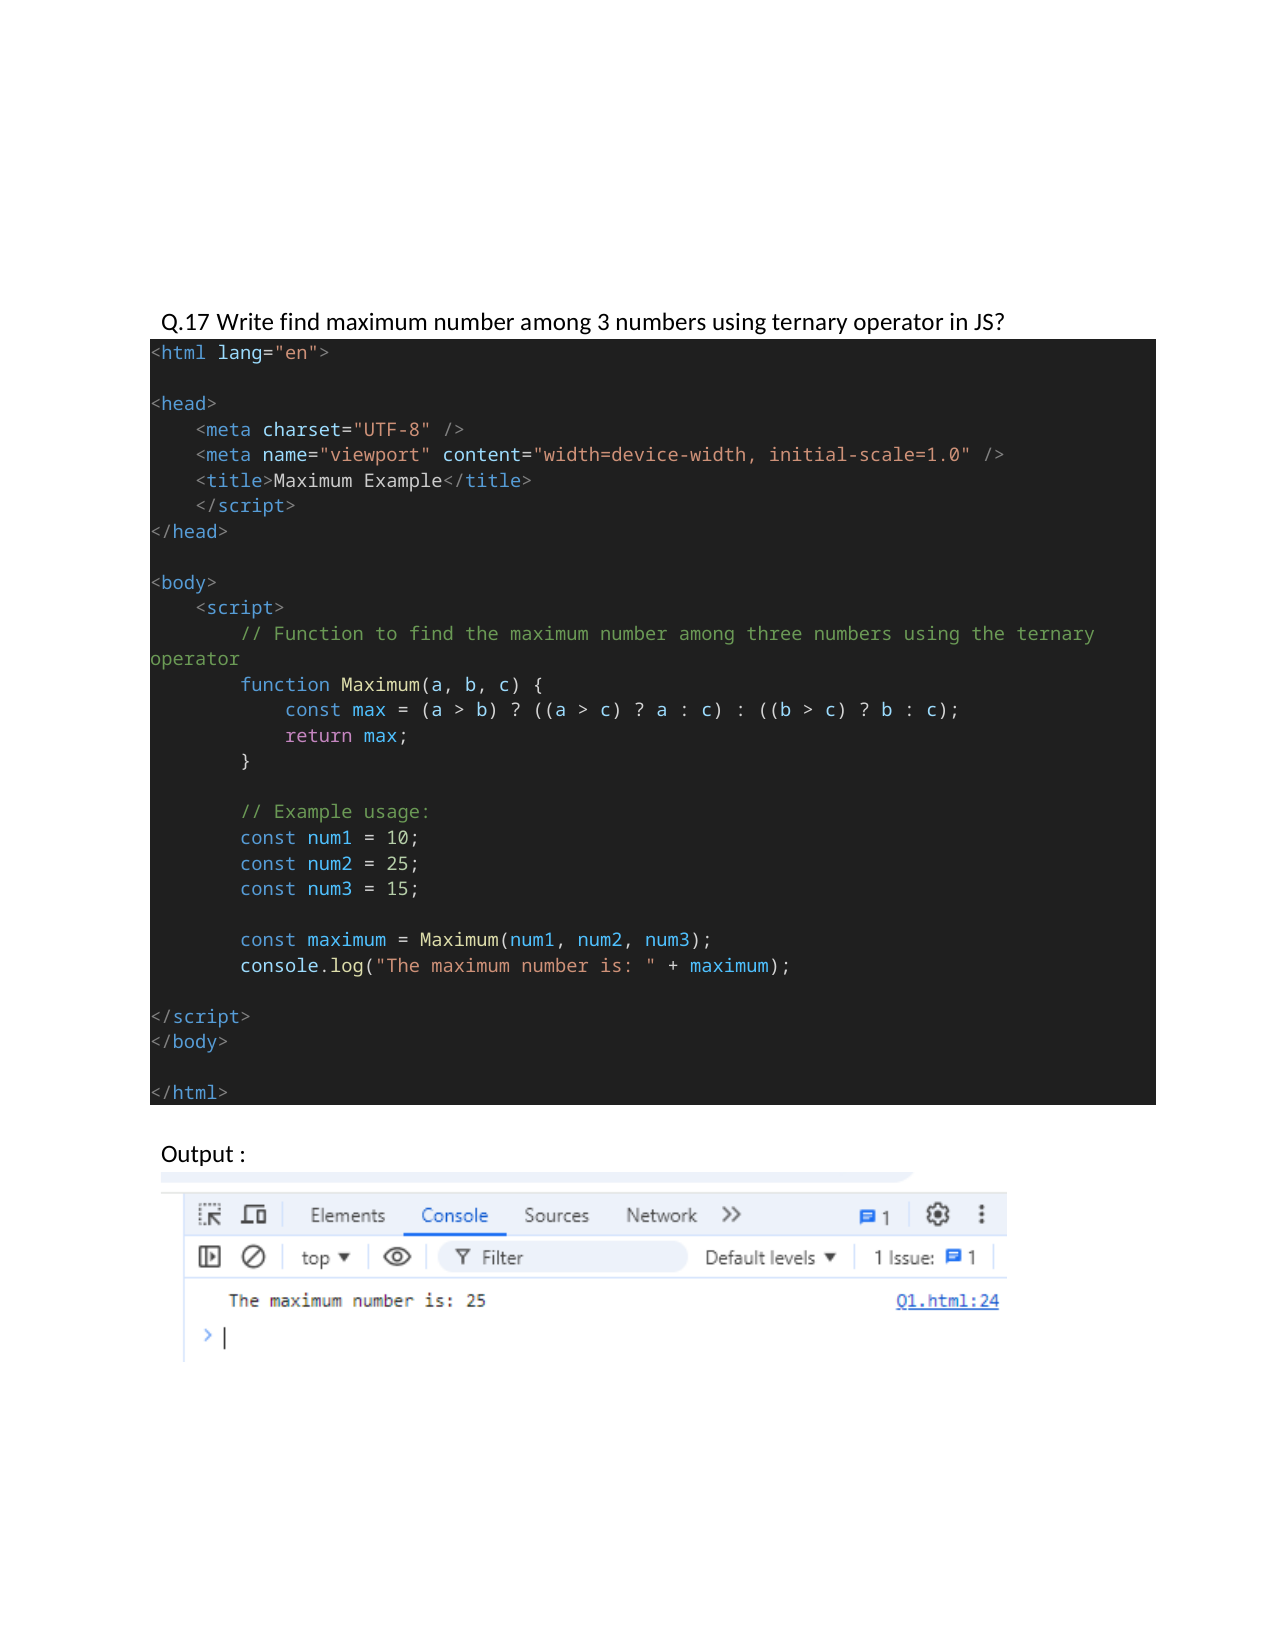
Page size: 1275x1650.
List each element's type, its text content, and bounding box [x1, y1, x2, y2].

text const num2 = 25; [150, 850, 1156, 875]
text </html> [150, 1079, 1156, 1105]
text } [150, 748, 1156, 773]
text <head> [150, 391, 1156, 416]
text </head> [150, 518, 1156, 544]
text <script> [150, 595, 1156, 620]
text <title>Maximum Example</title> [150, 467, 1156, 493]
text console.log("The maximum number is: " + maximum); [150, 952, 1156, 977]
text const num1 = 10; [150, 824, 1156, 850]
text const num3 = 15; [150, 875, 1156, 901]
text const maximum = Maximum(num1, num2, num3); [150, 926, 1156, 952]
text </script> [150, 493, 1156, 518]
text return max; [150, 722, 1156, 748]
text <body> [150, 569, 1156, 595]
text Q.17 Write find maximum number among 3 numbers using ternary operator in JS? [161, 306, 1093, 336]
text // Function to find the maximum number among three numbers using the ternary operator [150, 620, 1156, 671]
text // Example usage: [150, 799, 1156, 824]
text function Maximum(a, b, c) { [150, 671, 1156, 697]
text </script> [150, 1003, 1156, 1028]
text <meta name="viewport" content="width=device-width, initial-scale=1.0" /> [150, 442, 1156, 467]
text Output : [161, 1139, 1093, 1169]
text const max = (a > b) ? ((a > c) ? a : c) : ((b > c) ? b : c); [150, 697, 1156, 722]
text <html lang="en"> [150, 339, 1156, 365]
picture [160, 1172, 1007, 1362]
text <meta charset="UTF-8" /> [150, 416, 1156, 442]
text </body> [150, 1028, 1156, 1054]
